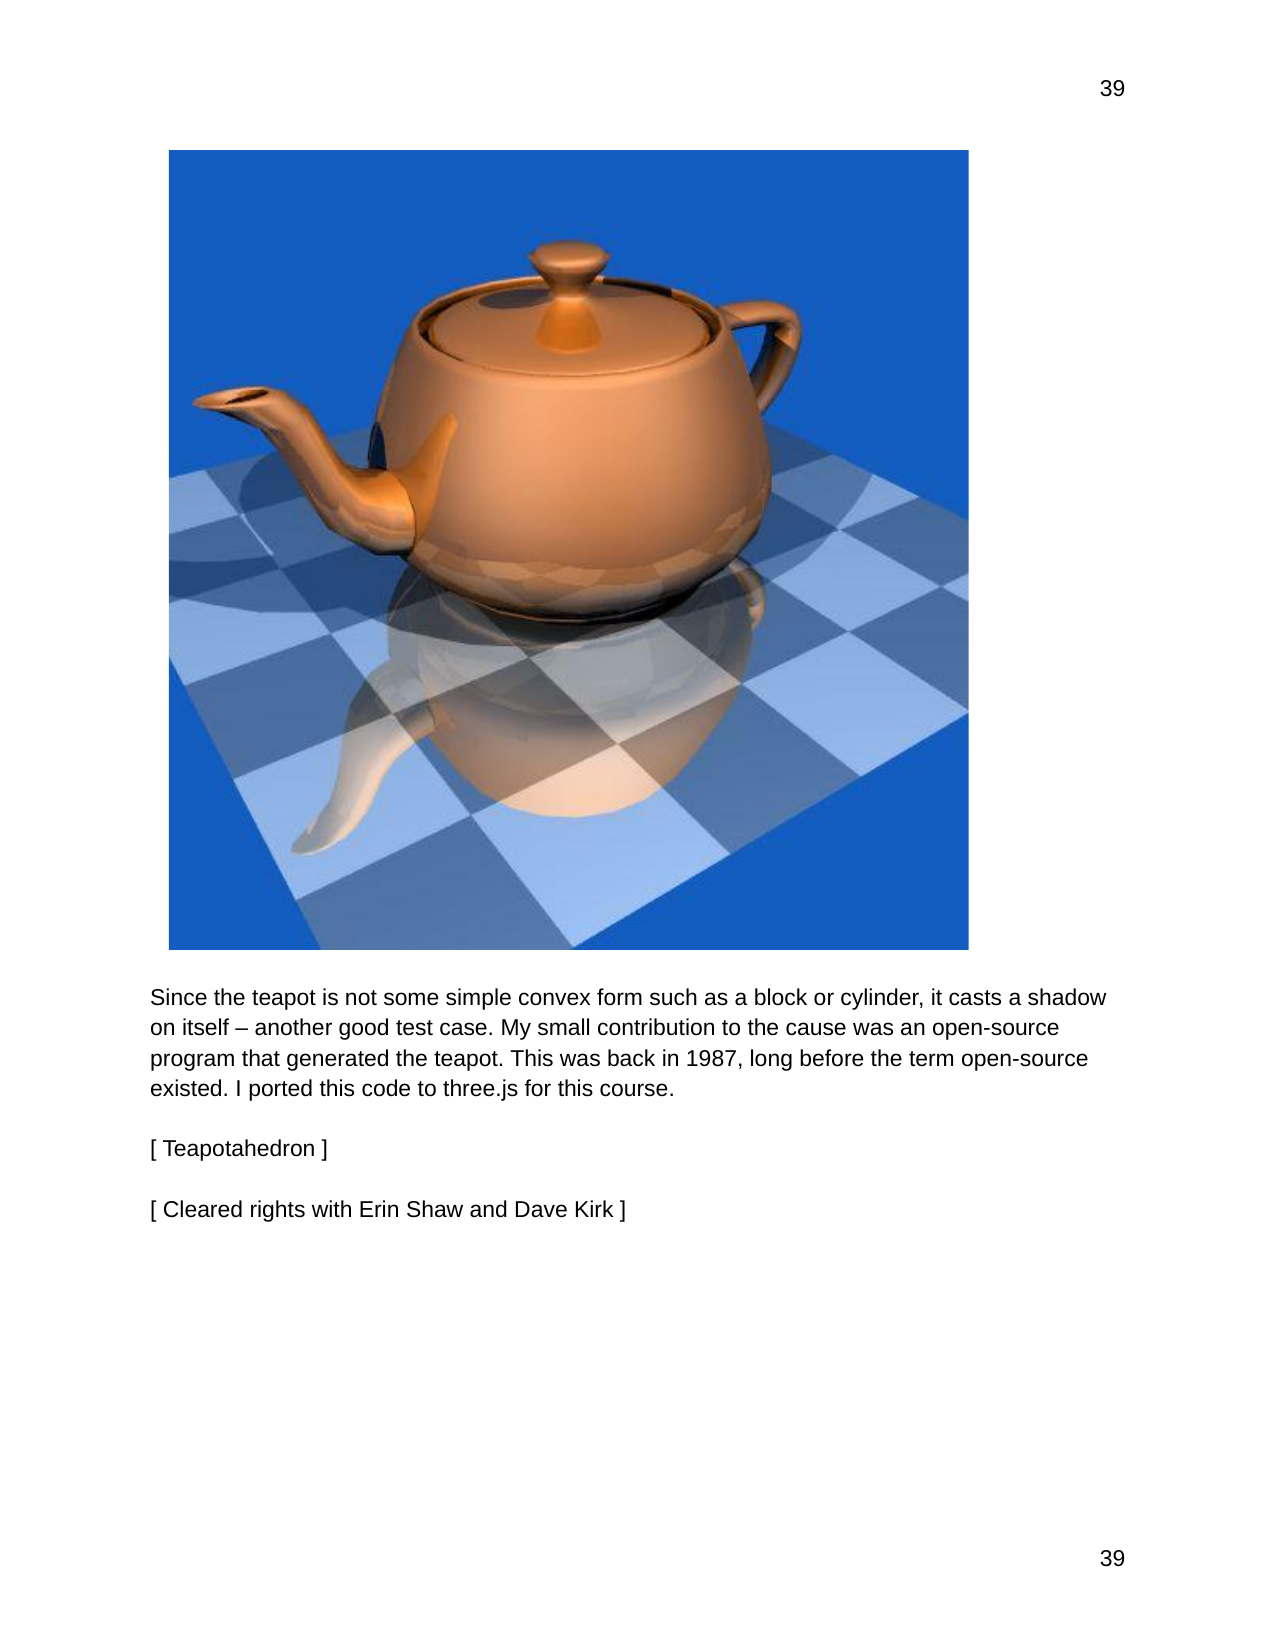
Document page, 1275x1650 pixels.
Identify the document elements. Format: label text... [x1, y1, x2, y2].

text [ Cleared rights with Erin Shaw and Dave Kirk ] [150, 1196, 1125, 1222]
text [ Teapotahedron ] [150, 1135, 1125, 1161]
picture [168, 150, 969, 950]
text Since the teapot is not some simple convex form such as a block or cylinder, it casts a shadow on itself – another good test case. My small contribution to the cause was an open-source program that generated the teapot. This was back in 1987, long before the term open-source existed. I ported this code to three.js for this course. [150, 984, 1125, 1101]
